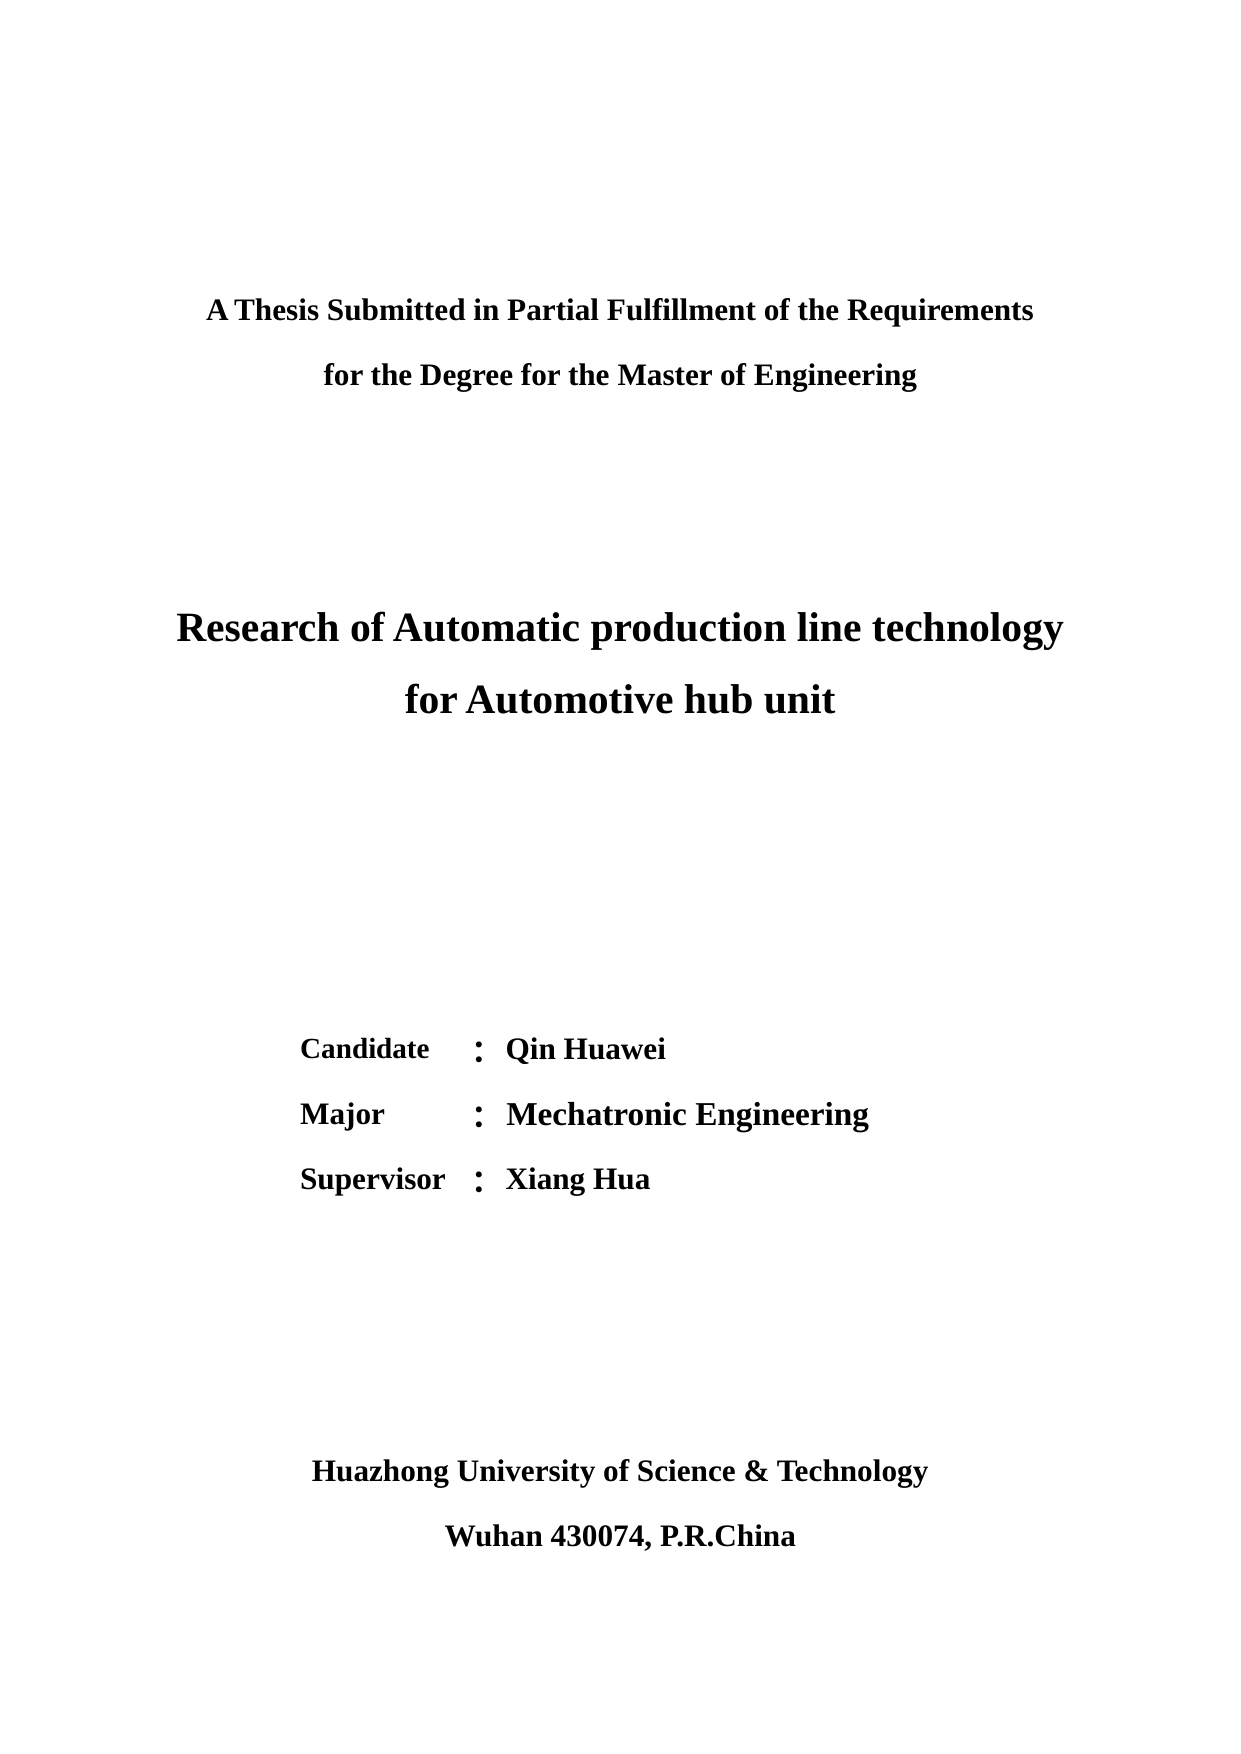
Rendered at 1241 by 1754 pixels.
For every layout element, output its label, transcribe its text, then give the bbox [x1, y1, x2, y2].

table_cell ： [471, 1081, 496, 1146]
table_cell ： [471, 1146, 496, 1211]
table_cell Supervisor [300, 1146, 471, 1211]
table_header Qin Huawei [496, 1016, 940, 1081]
table_cell Xiang Hua [496, 1146, 940, 1211]
table_header ： [471, 1016, 496, 1081]
text A Thesis Submitted in Partial Fulfillment of the Requirements [165, 277, 1075, 342]
text for the Degree for the Master of Engineering [165, 342, 1075, 407]
text Research of Automatic production line technology for Automotive hub unit [165, 602, 1075, 722]
text Huazhong University of Science & Technology [165, 1438, 1075, 1503]
text Wuhan 430074, P.R.China [165, 1503, 1075, 1568]
table_cell Major [300, 1081, 471, 1146]
table_cell Mechatronic Engineering [496, 1081, 940, 1146]
table_header Candidate [300, 1016, 471, 1081]
